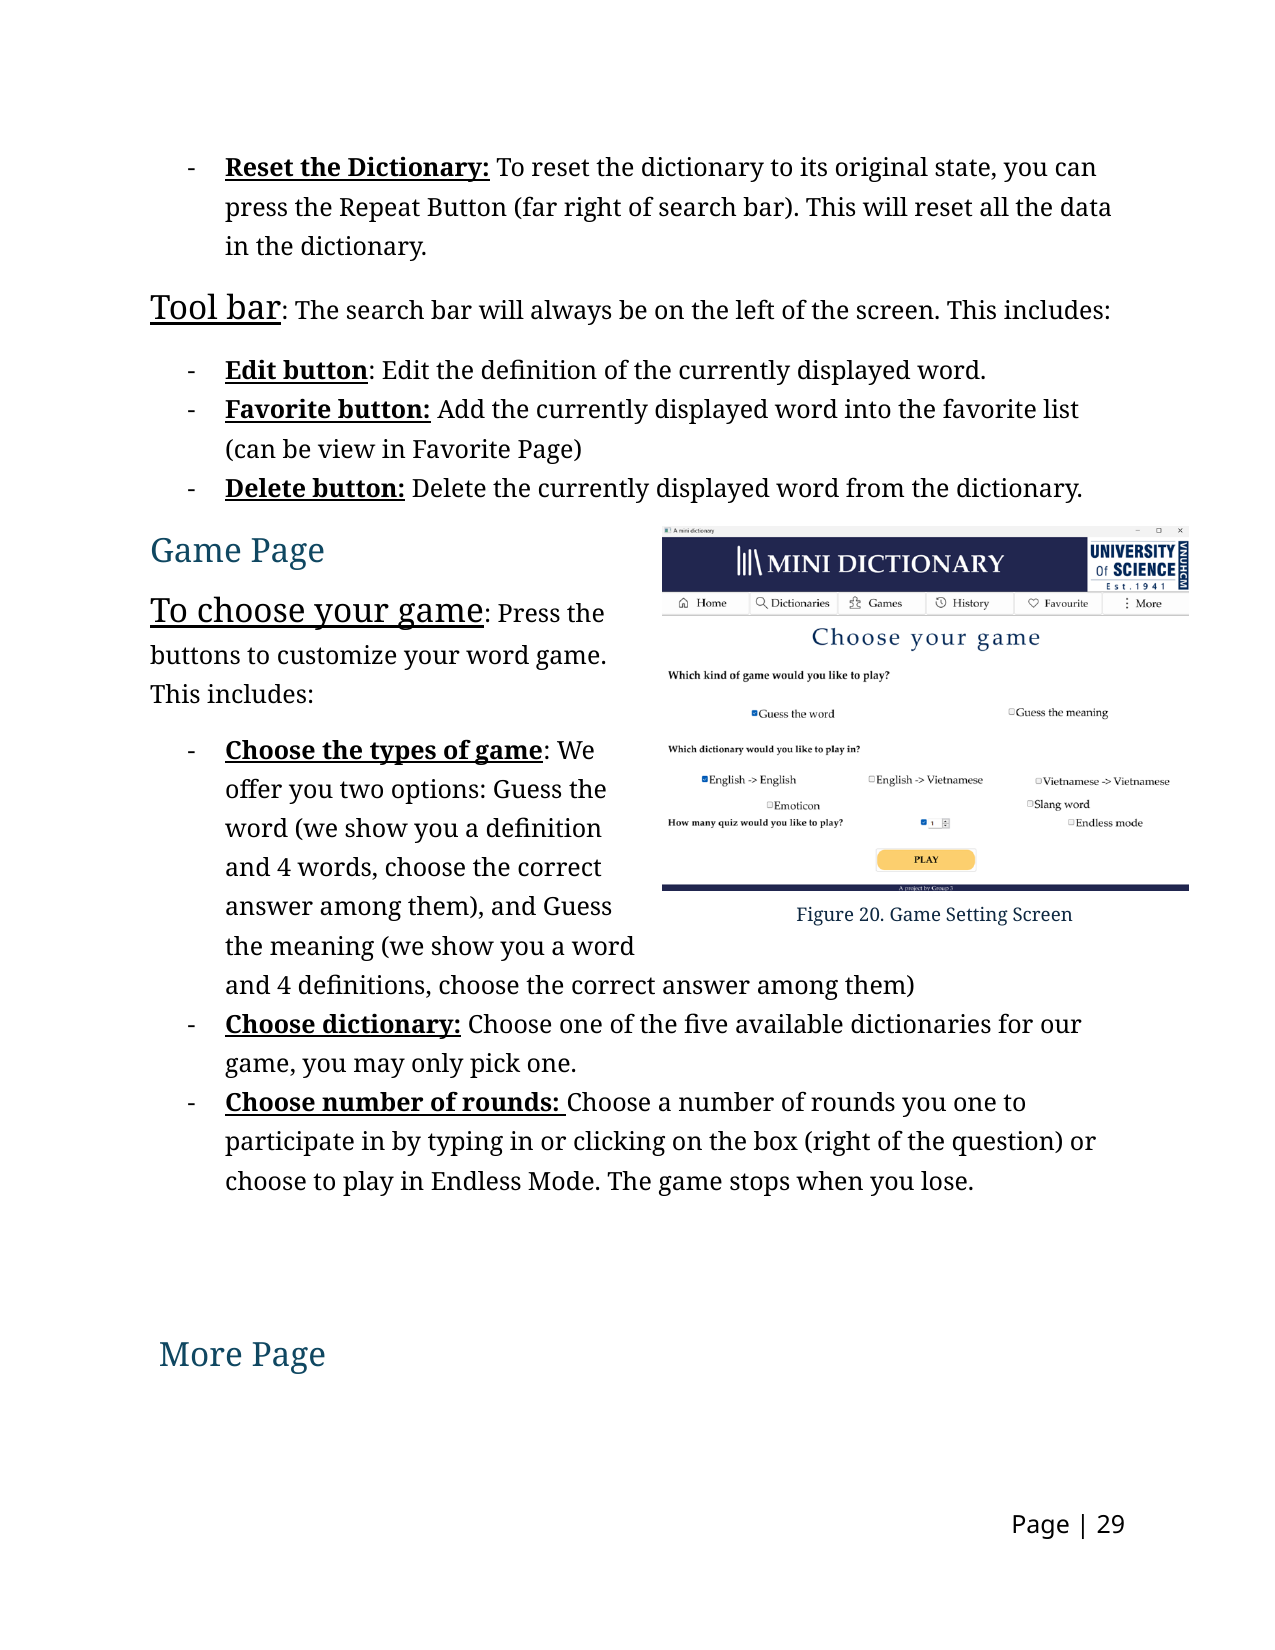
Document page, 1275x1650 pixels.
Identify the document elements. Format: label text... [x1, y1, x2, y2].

list Choose number of rounds: Choose a number of rounds you one to participate in by typing in or clicking on the box (right of the question) or choose to play in Endless Mode. The game stops when you lose. [187, 1085, 1125, 1197]
list Delete button: Delete the currently displayed word from the dictionary. [187, 471, 1125, 504]
list Reset the Dictionary: To reset the dictionary to its original state, you can press the Repeat Button (far right of search bar). This will reset all the data in the dictionary. [187, 150, 1125, 262]
list Edit button: Edit the definition of the currently displayed word. [187, 353, 1125, 387]
text To choose your game: Press the buttons to customize your word game. This includes: [150, 587, 662, 711]
picture [662, 526, 1189, 891]
text Tool bar: The search bar will always be on the left of the screen. This includes: [150, 284, 1125, 329]
list Choose dictionary: Choose one of the five available dictionaries for our game, you may only pick one. [187, 1007, 1125, 1080]
subtitle Game Page [150, 526, 662, 572]
subtitle More Page [150, 1331, 1125, 1376]
list Choose the types of game: We offer you two options: Guess the word (we show you a definition and 4 words, choose the correct answer among them), and Guess the meaning (we show you a word and 4 definitions, choose the correct answer among them) [187, 732, 1125, 1001]
list Favorite button: Add the currently displayed word into the favorite list (can be view in Favorite Page) [187, 392, 1125, 465]
